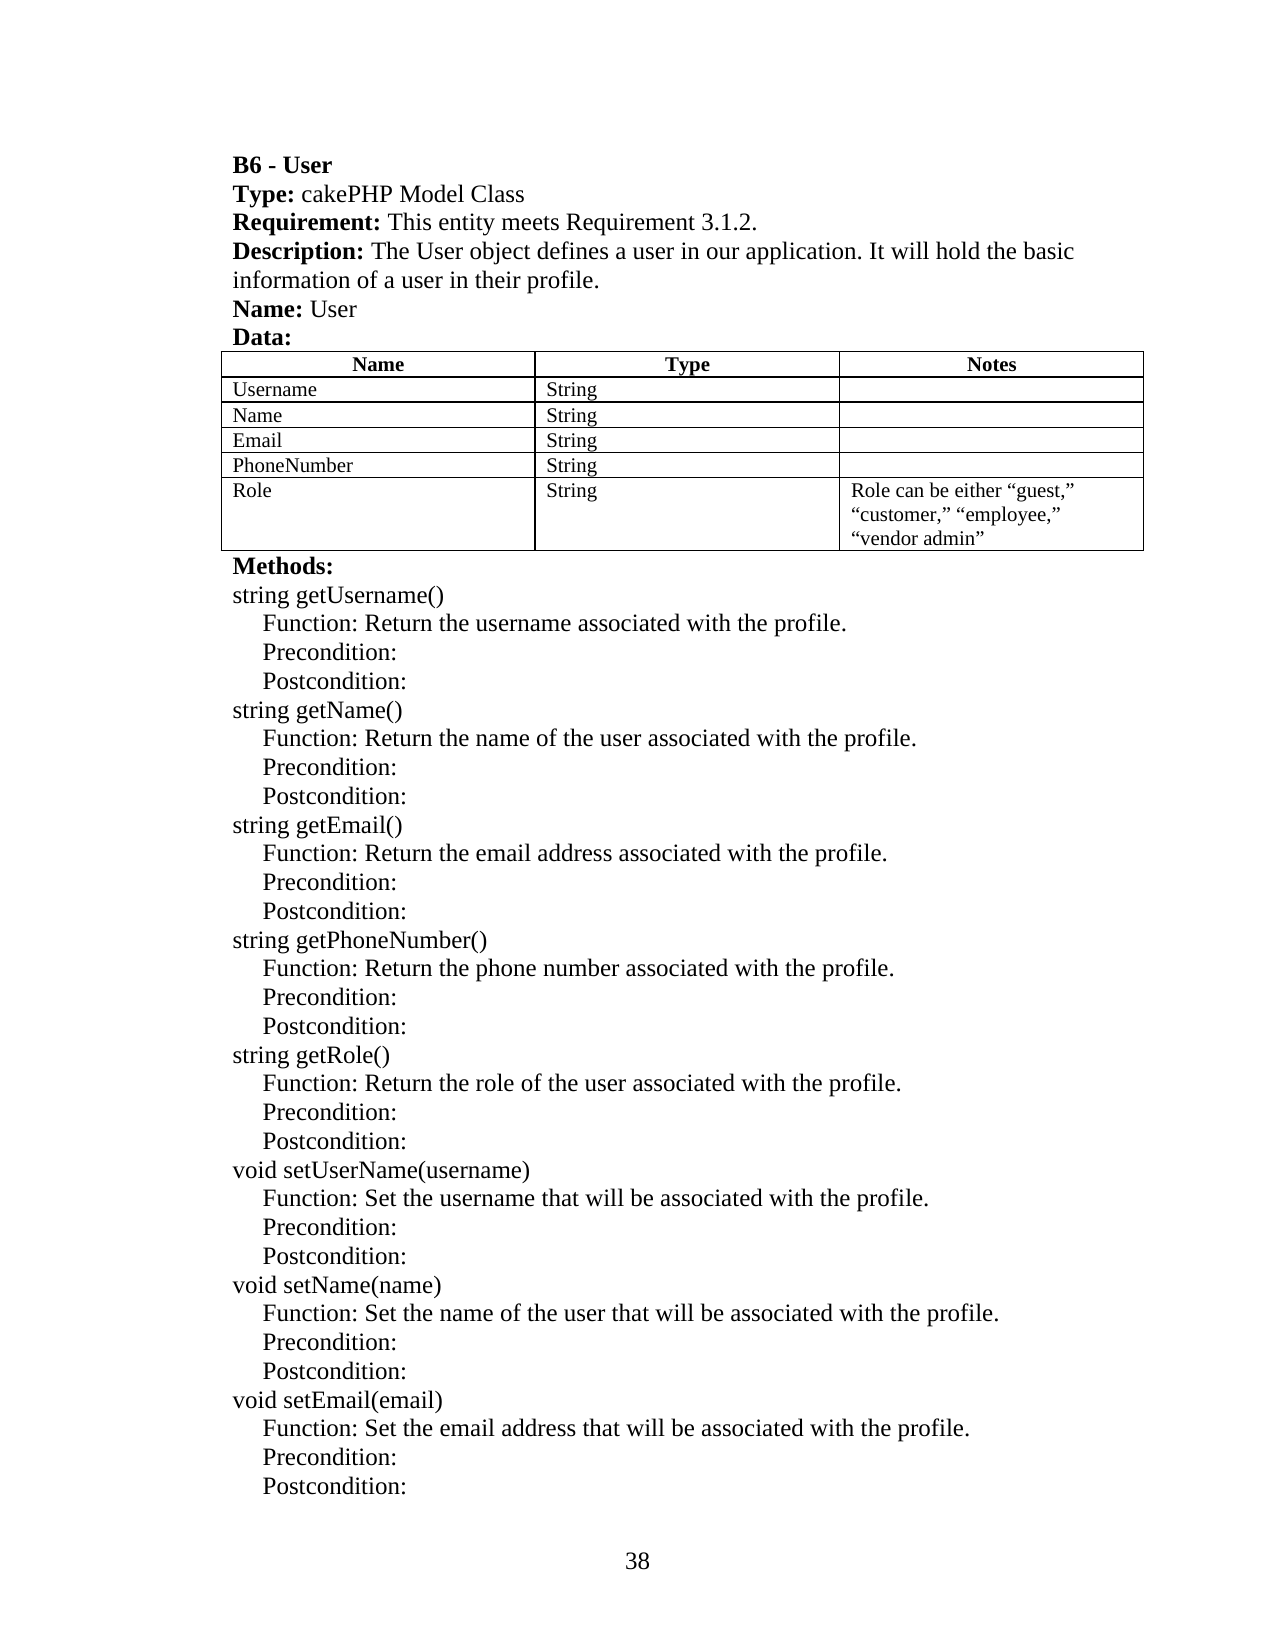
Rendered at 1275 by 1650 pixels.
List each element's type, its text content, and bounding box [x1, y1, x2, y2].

table_cell [840, 453, 1143, 477]
text Requirement: This entity meets Requirement 3.1.2. [232, 207, 1087, 236]
table_cell Email [222, 428, 534, 452]
text B6 - User [232, 150, 1087, 179]
text Postcondition: [232, 1356, 1087, 1385]
table_cell [840, 378, 1143, 401]
table_header Type [536, 352, 839, 376]
text Postcondition: [232, 1011, 1087, 1040]
text Precondition: [232, 1327, 1087, 1356]
text Precondition: [232, 752, 1087, 781]
text Precondition: [232, 1097, 1087, 1126]
table_cell Role can be either “guest,” “customer,” “employee,” “vendor admin” [840, 478, 1143, 550]
text Precondition: [232, 867, 1087, 896]
text Function: Return the phone number associated with the profile. [232, 953, 1087, 982]
text Postcondition: [232, 666, 1087, 695]
text Function: Return the email address associated with the profile. [232, 838, 1087, 867]
table_cell [840, 428, 1143, 452]
text string getRole() [232, 1040, 1087, 1068]
text Methods: [232, 551, 1087, 580]
text Name: User [232, 294, 1087, 322]
text Precondition: [232, 637, 1087, 666]
text Precondition: [232, 1442, 1087, 1471]
text Function: Set the email address that will be associated with the profile. [232, 1413, 1087, 1442]
text string getUsername() [232, 580, 1087, 608]
table_cell String [536, 478, 839, 550]
text void setUserName(username) [232, 1155, 1087, 1183]
text Precondition: [232, 982, 1087, 1011]
text string getPhoneNumber() [232, 925, 1087, 953]
table_cell String [536, 453, 839, 477]
table_header Notes [840, 352, 1143, 376]
text Postcondition: [232, 1126, 1087, 1155]
table_cell String [536, 403, 839, 427]
text Data: [232, 322, 1087, 351]
table_cell String [536, 428, 839, 452]
table_cell Name [222, 403, 534, 427]
text Precondition: [232, 1212, 1087, 1241]
text Function: Set the name of the user that will be associated with the profile. [232, 1298, 1087, 1327]
text string getEmail() [232, 810, 1087, 838]
text Function: Return the role of the user associated with the profile. [232, 1068, 1087, 1097]
text Function: Return the username associated with the profile. [232, 608, 1087, 637]
text string getName() [232, 695, 1087, 723]
table_cell String [536, 378, 839, 401]
text Type: cakePHP Model Class [232, 179, 1087, 207]
text Postcondition: [232, 1471, 1087, 1500]
text Postcondition: [232, 896, 1087, 925]
text Function: Set the username that will be associated with the profile. [232, 1183, 1087, 1212]
table_cell [840, 403, 1143, 427]
text Function: Return the name of the user associated with the profile. [232, 723, 1087, 752]
text Description: The User object defines a user in our application. It will hold the basic information of a user in their profile. [232, 236, 1087, 294]
table_header Name [222, 352, 534, 376]
table_cell PhoneNumber [222, 453, 534, 477]
text Postcondition: [232, 781, 1087, 810]
text void setName(name) [232, 1270, 1087, 1298]
table_cell Username [222, 378, 534, 401]
table_cell Role [222, 478, 534, 550]
text Postcondition: [232, 1241, 1087, 1270]
text void setEmail(email) [232, 1385, 1087, 1413]
